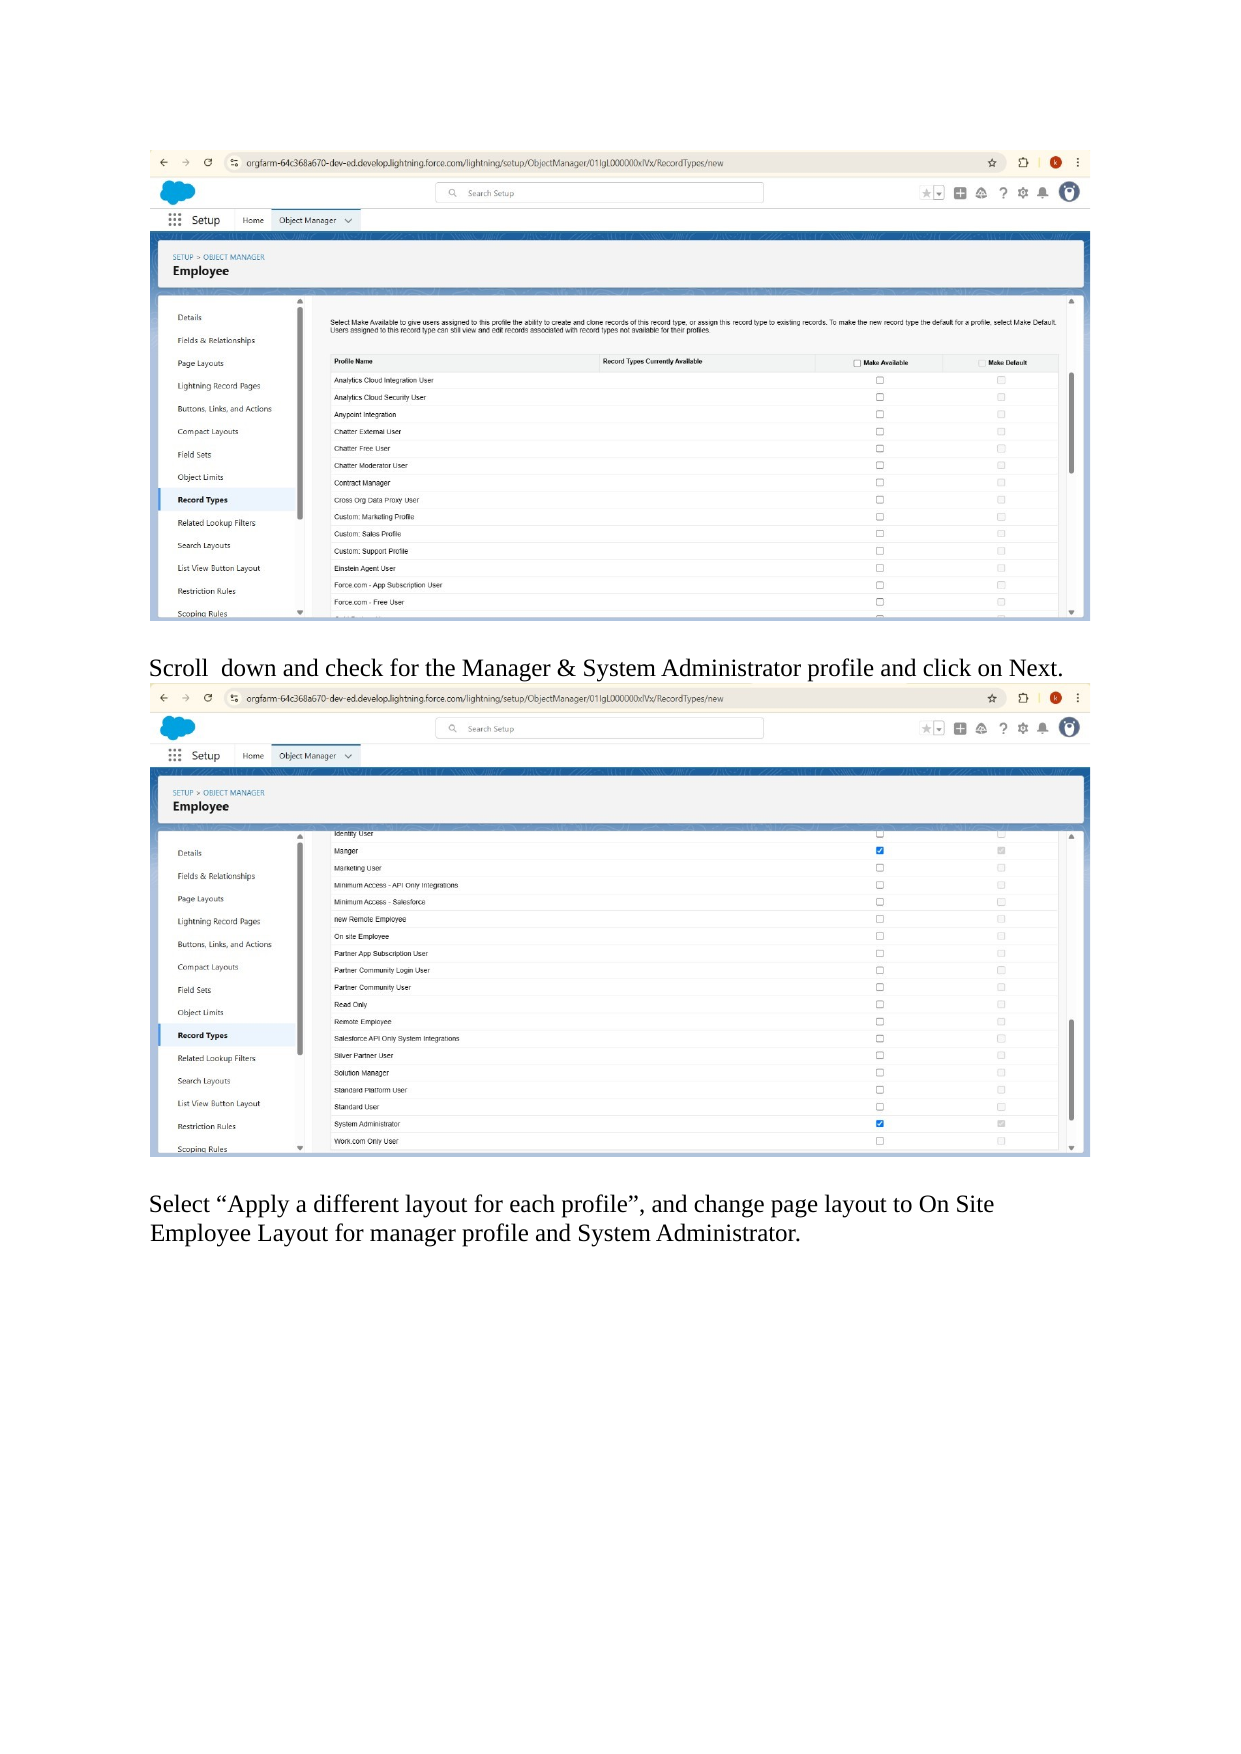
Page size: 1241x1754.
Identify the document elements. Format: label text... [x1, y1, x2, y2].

picture [150, 150, 1091, 621]
text Scroll down and check for the Manager & System Administrator profile and click on Next. [149, 653, 1088, 682]
text Select “Apply a different layout for each profile”, and change page layout to On Site Employee Layout for manager profile and System Administrator. [149, 1189, 1088, 1247]
picture [150, 683, 1091, 1157]
